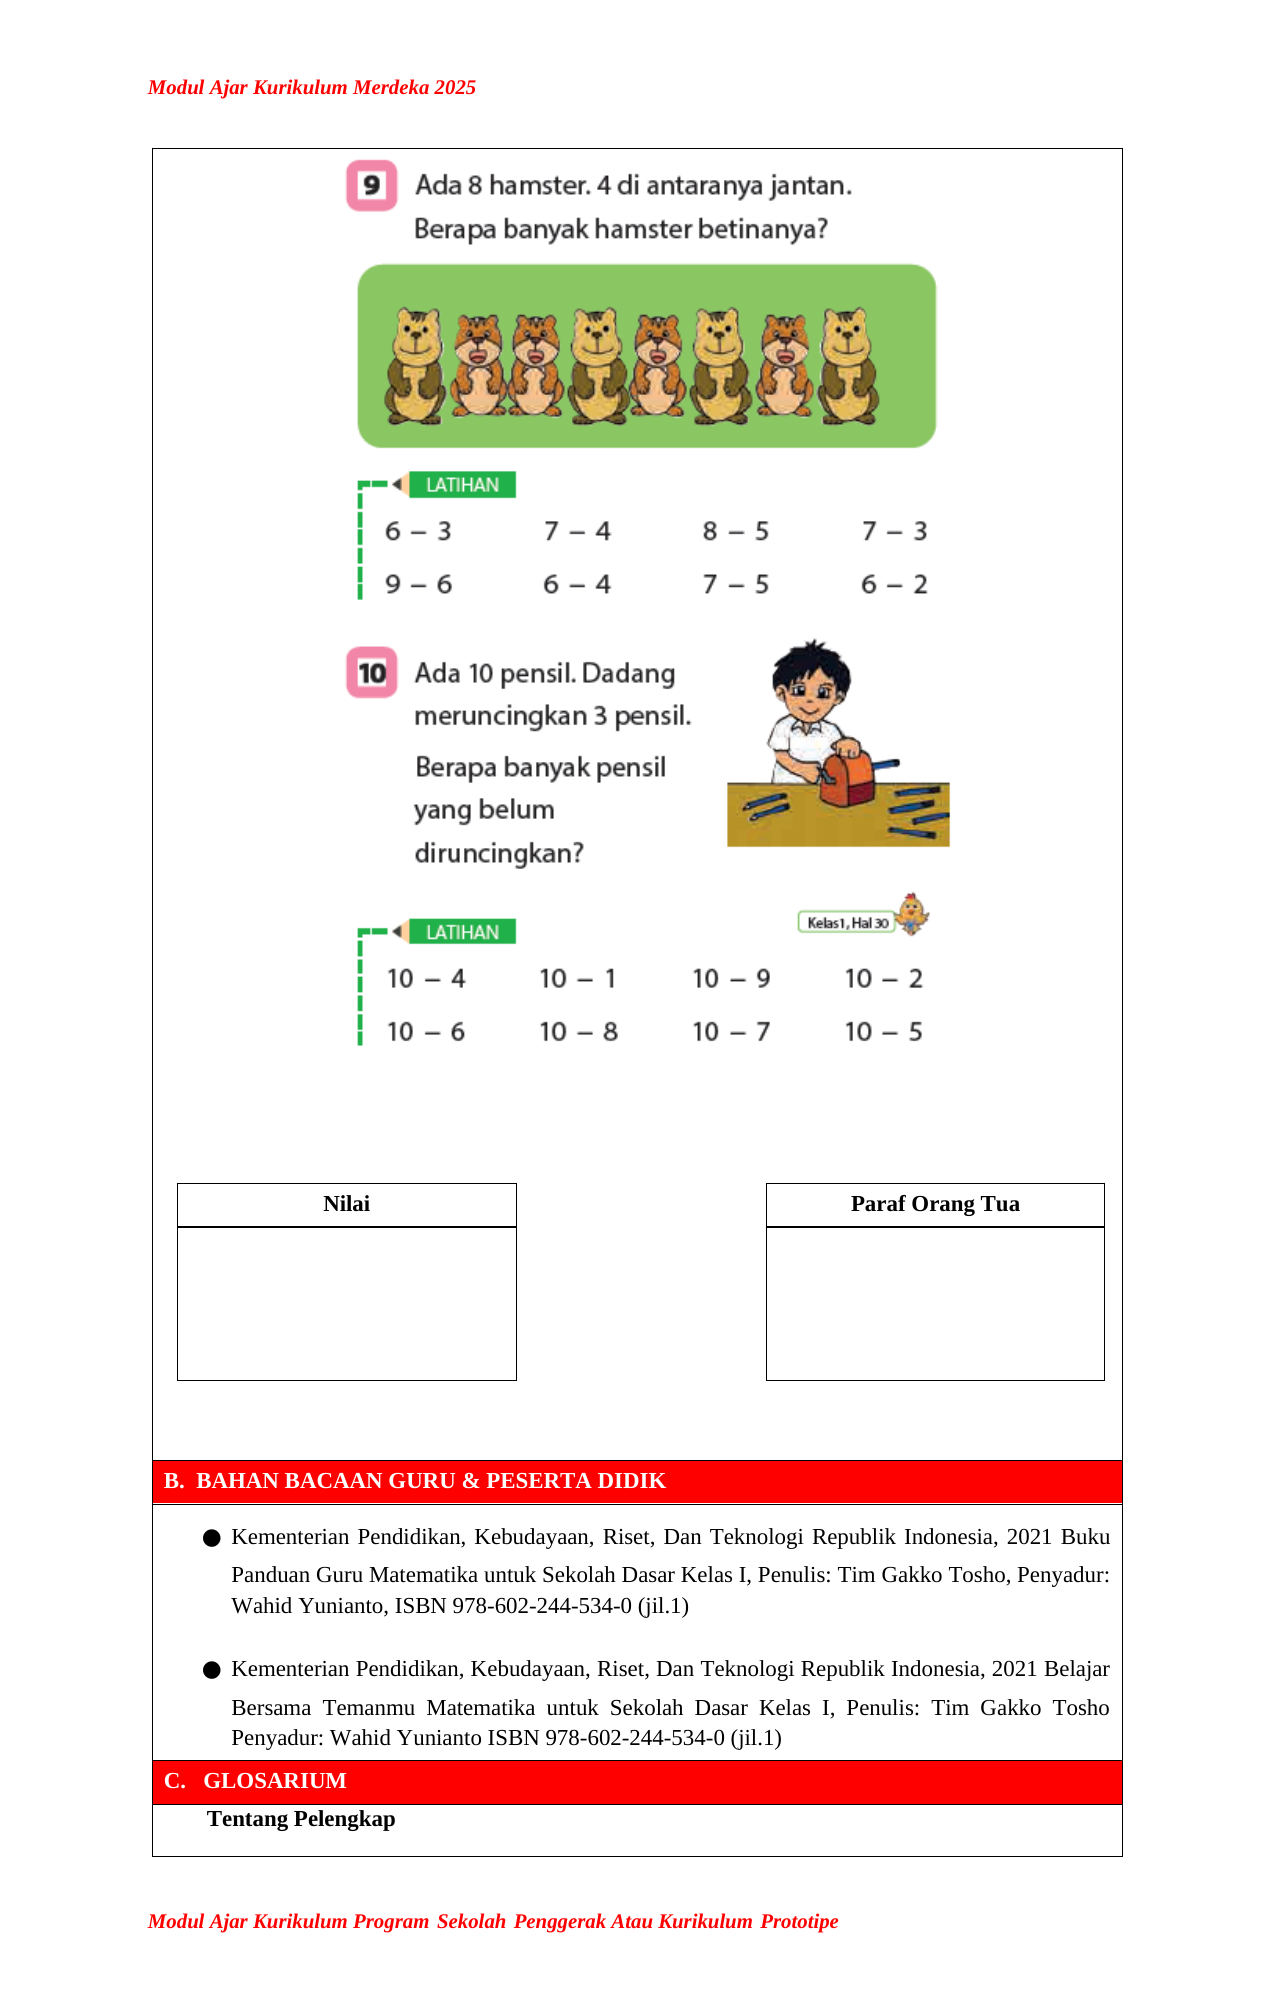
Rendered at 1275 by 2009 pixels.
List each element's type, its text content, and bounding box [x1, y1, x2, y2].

table_cell C. GLOSARIUM [153, 1761, 1122, 1804]
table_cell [153, 1805, 1122, 1856]
table_cell B. BAHAN BACAAN GURU & PESERTA DIDIK [153, 1461, 1122, 1503]
picture [333, 155, 960, 1063]
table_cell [153, 149, 1122, 1460]
table_cell Kementerian Pendidikan, Kebudayaan, Riset, Dan Teknologi Republik Indonesia, 2021 Buku Panduan Guru Matematika untuk Sekolah Dasar Kelas I, Penulis: Tim Gakko Tosho, Penyadur: Wahid Yunianto, ISBN 978-602-244-534-0 (jil.1) Kementerian Pendidikan, Kebudayaan, Riset, Dan Teknologi Republik Indonesia, 2021 Belajar Bersama Temanmu Matematika untuk Sekolah Dasar Kelas I, Penulis: Tim Gakko Tosho Penyadur: Wahid Yunianto ISBN 978-602-244-534-0 (jil.1) [153, 1505, 1122, 1760]
